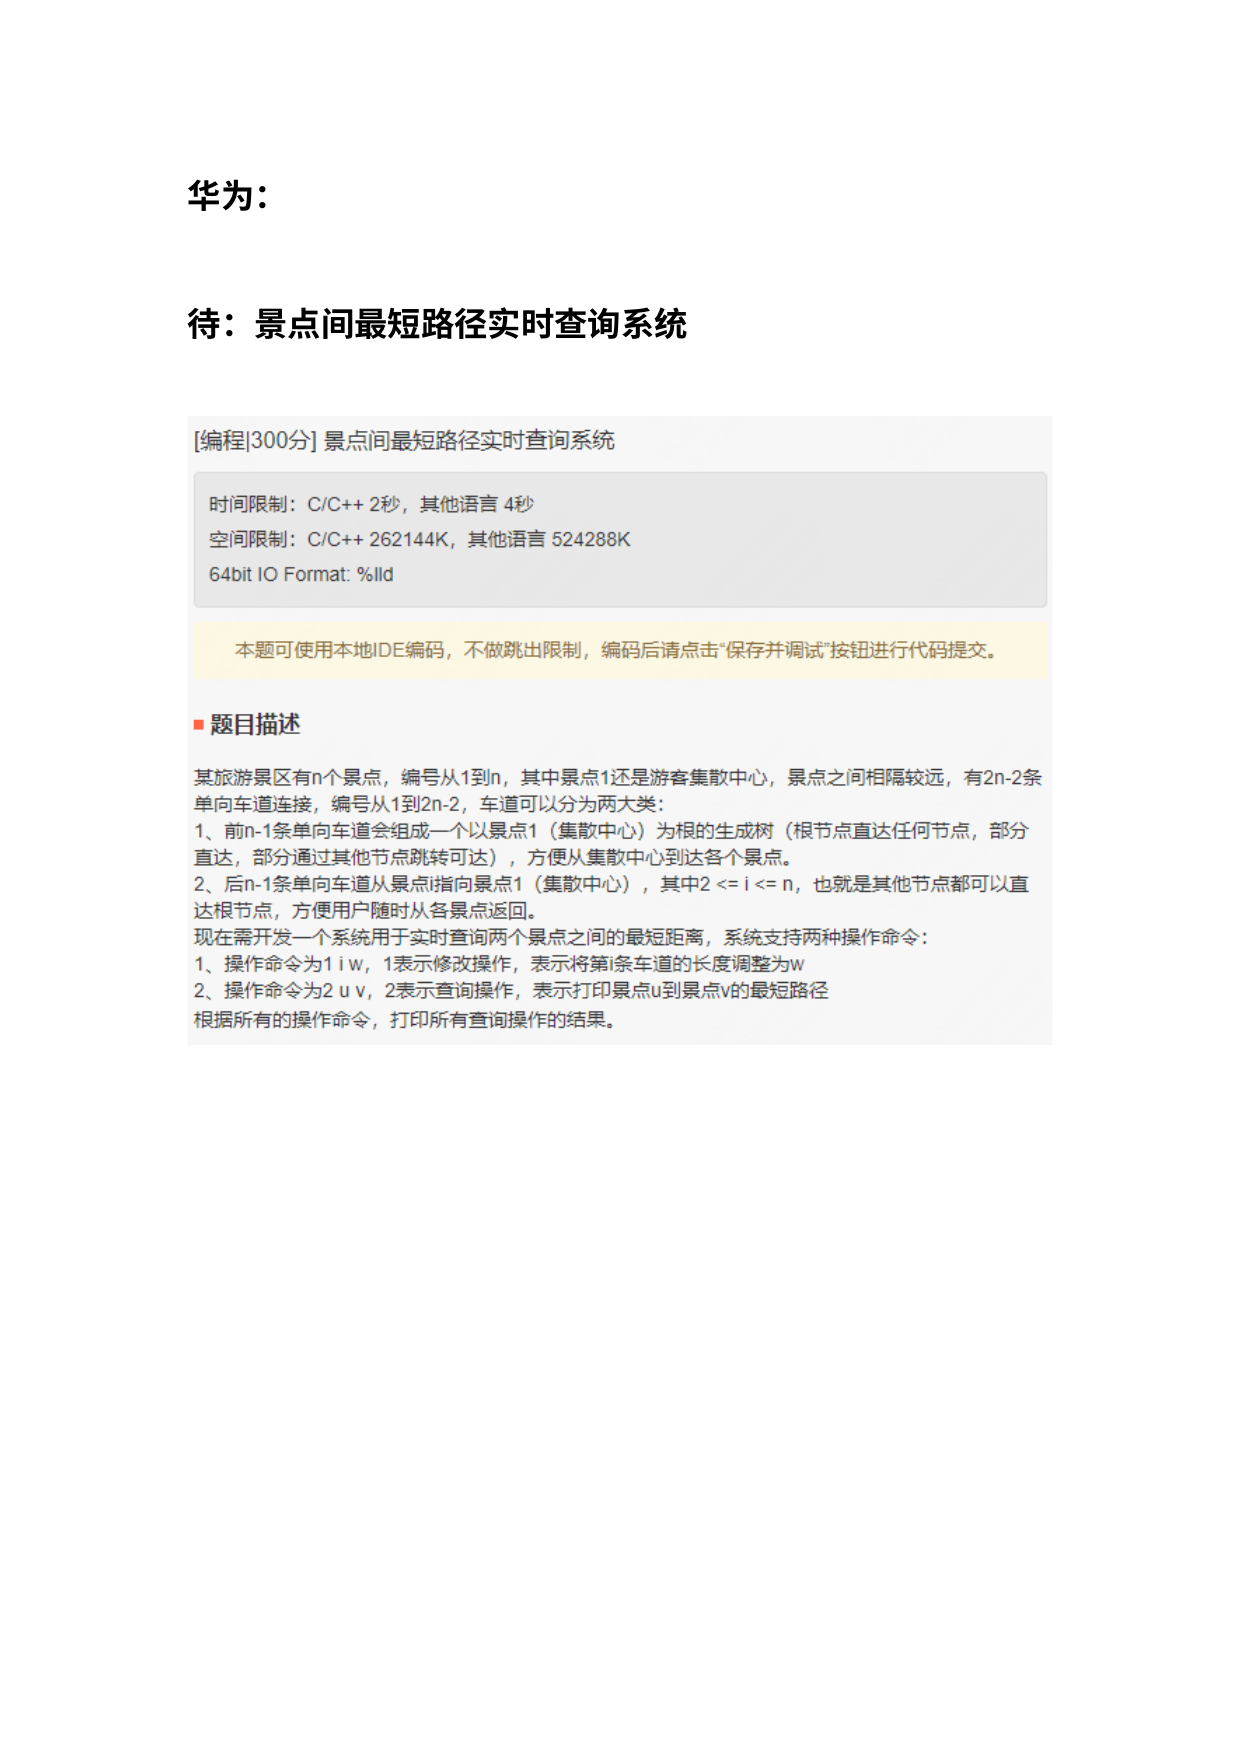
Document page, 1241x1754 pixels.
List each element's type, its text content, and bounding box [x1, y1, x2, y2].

picture [187, 416, 1053, 1045]
subtitle 华为： [187, 162, 1053, 227]
subtitle 待：景点间最短路径实时查询系统 [187, 289, 1053, 354]
